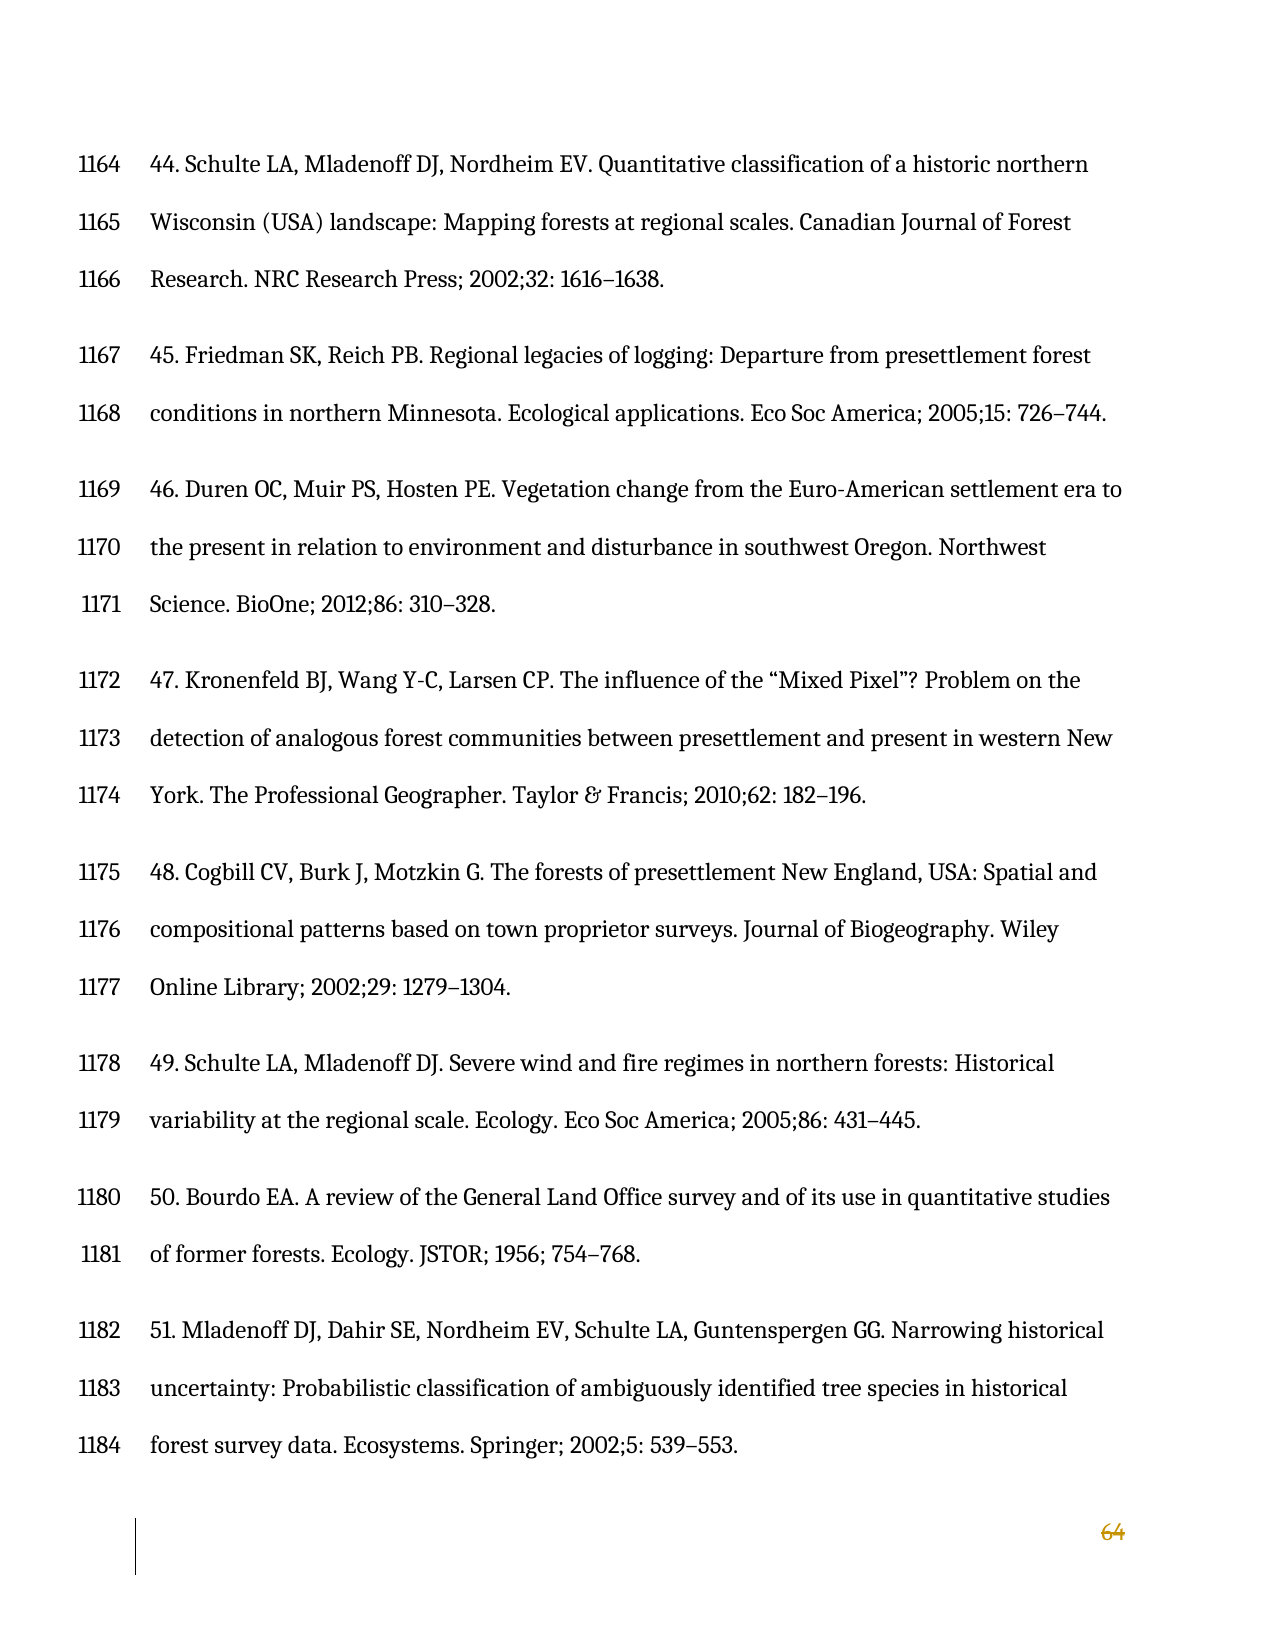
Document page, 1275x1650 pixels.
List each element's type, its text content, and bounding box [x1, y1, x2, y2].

text 51. Mladenoff DJ, Dahir SE, Nordheim EV, Schulte LA, Guntenspergen GG. Narrowing historical uncertainty: Probabilistic classification of ambiguously identified tree species in historical forest survey data. Ecosystems. Springer; 2002;5: 539–553. [150, 1316, 1125, 1460]
text 47. Kronenfeld BJ, Wang Y-C, Larsen CP. The influence of the “Mixed Pixel”? Problem on the detection of analogous forest communities between presettlement and present in western New York. The Professional Geographer. Taylor & Francis; 2010;62: 182–196. [150, 666, 1125, 810]
text 45. Friedman SK, Reich PB. Regional legacies of logging: Departure from presettlement forest conditions in northern Minnesota. Ecological applications. Eco Soc America; 2005;15: 726–744. [150, 341, 1125, 427]
text 48. Cogbill CV, Burk J, Motzkin G. The forests of presettlement New England, USA: Spatial and compositional patterns based on town proprietor surveys. Journal of Biogeography. Wiley Online Library; 2002;29: 1279–1304. [150, 857, 1125, 1001]
text 46. Duren OC, Muir PS, Hosten PE. Vegetation change from the Euro-American settlement era to the present in relation to environment and disturbance in southwest Oregon. Northwest Science. BioOne; 2012;86: 310–328. [150, 475, 1125, 619]
text 44. Schulte LA, Mladenoff DJ, Nordheim EV. Quantitative classification of a historic northern Wisconsin (USA) landscape: Mapping forests at regional scales. Canadian Journal of Forest Research. NRC Research Press; 2002;32: 1616–1638. [150, 150, 1125, 294]
text 50. Bourdo EA. A review of the General Land Office survey and of its use in quantitative studies of former forests. Ecology. JSTOR; 1956; 754–768. [150, 1182, 1125, 1269]
text 49. Schulte LA, Mladenoff DJ. Severe wind and fire regimes in northern forests: Historical variability at the regional scale. Ecology. Eco Soc America; 2005;86: 431–445. [150, 1049, 1125, 1135]
